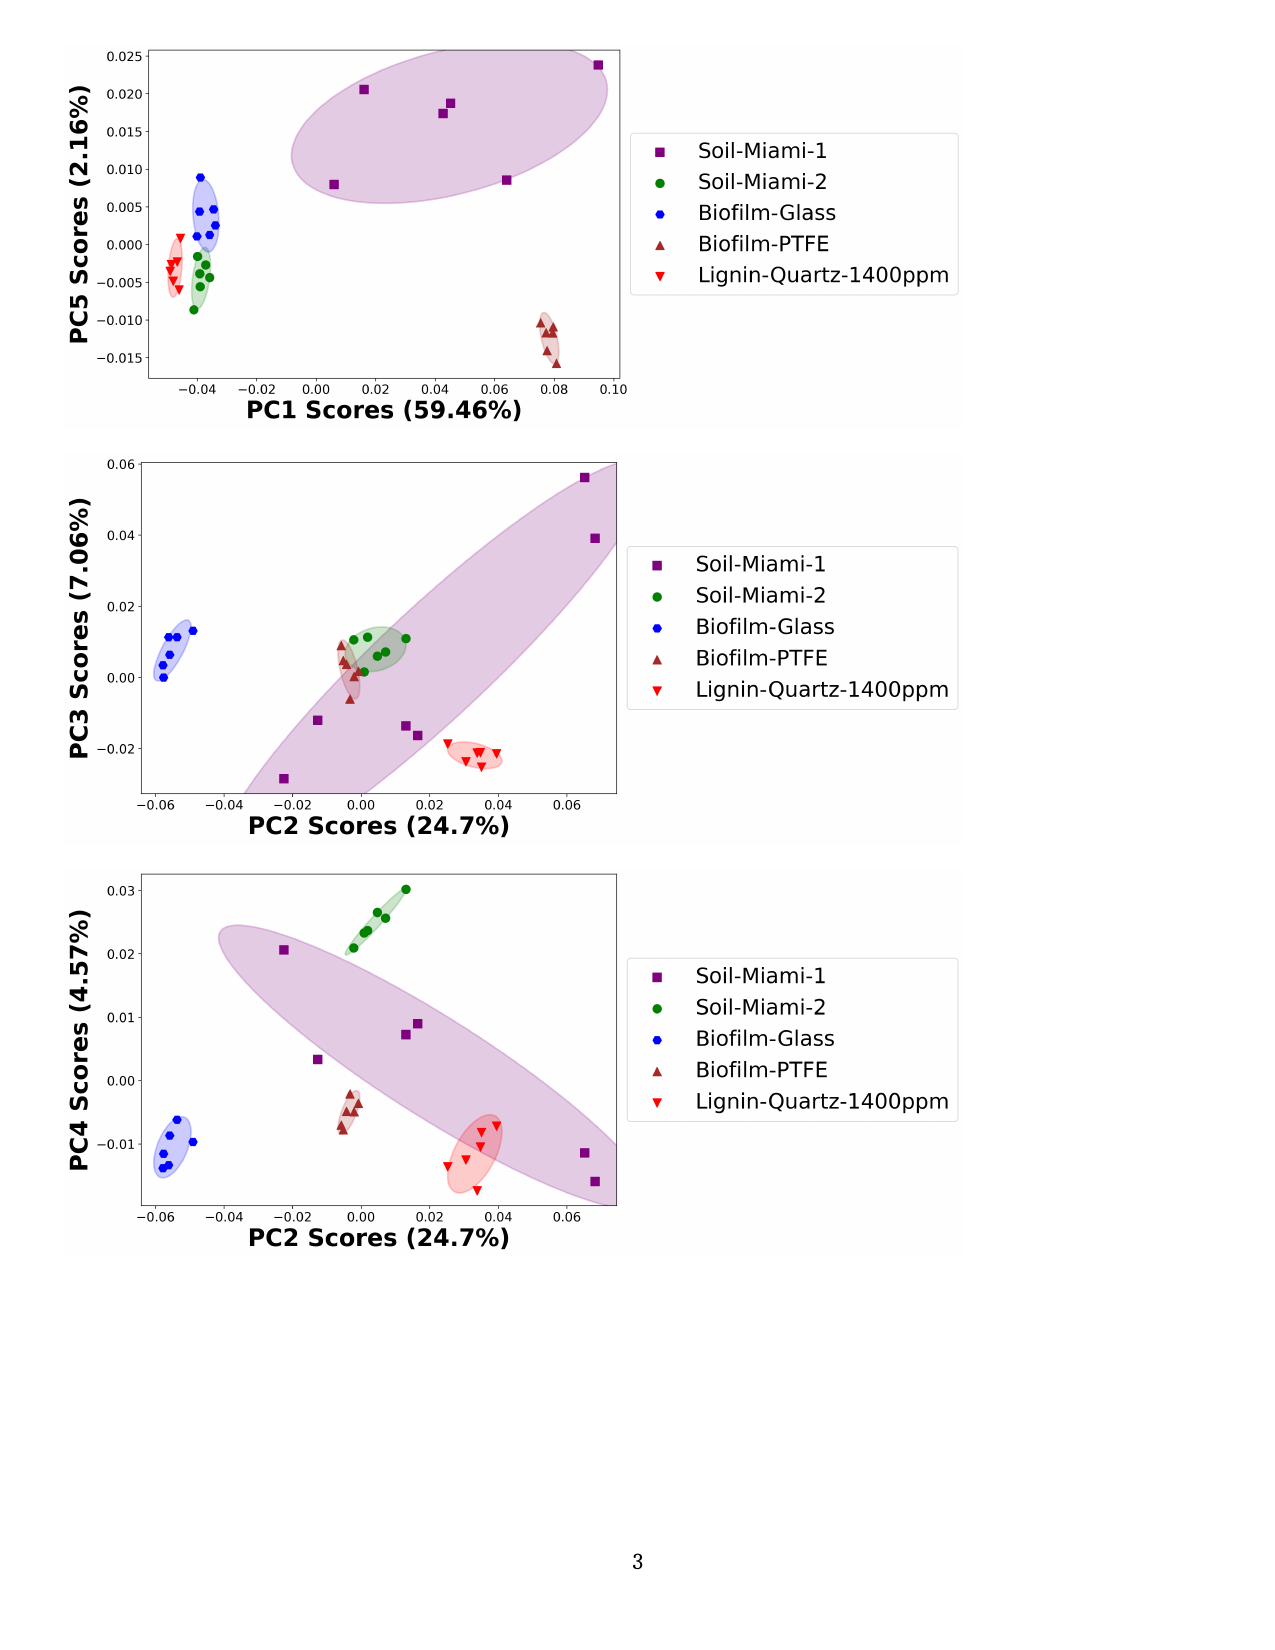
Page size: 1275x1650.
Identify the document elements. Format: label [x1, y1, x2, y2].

picture [63, 45, 964, 429]
picture [63, 869, 964, 1257]
picture [63, 453, 964, 845]
